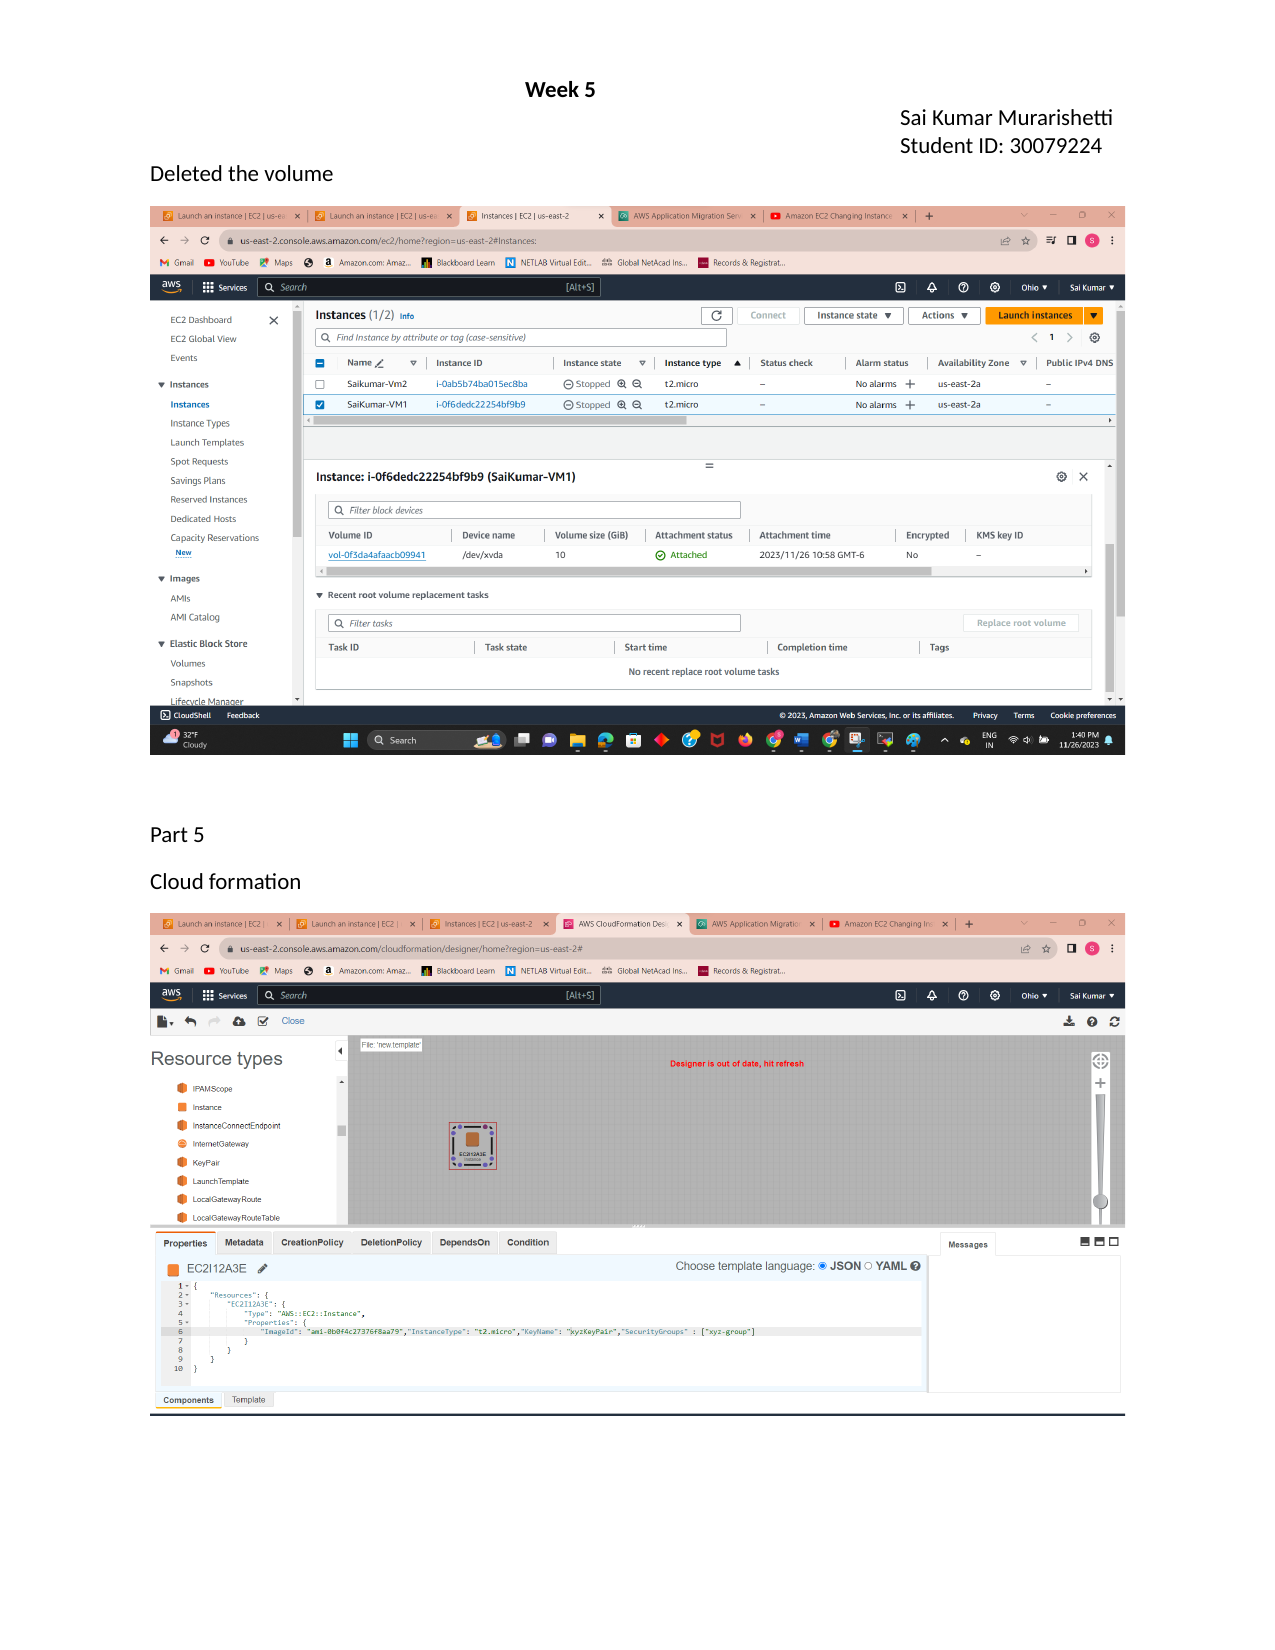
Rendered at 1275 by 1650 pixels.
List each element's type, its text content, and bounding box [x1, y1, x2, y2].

text Part 5 [150, 820, 1125, 848]
text Deleted the volume [150, 159, 1125, 187]
text Cloud formation [150, 867, 1125, 895]
picture [150, 206, 1125, 755]
picture [150, 913, 1125, 1416]
